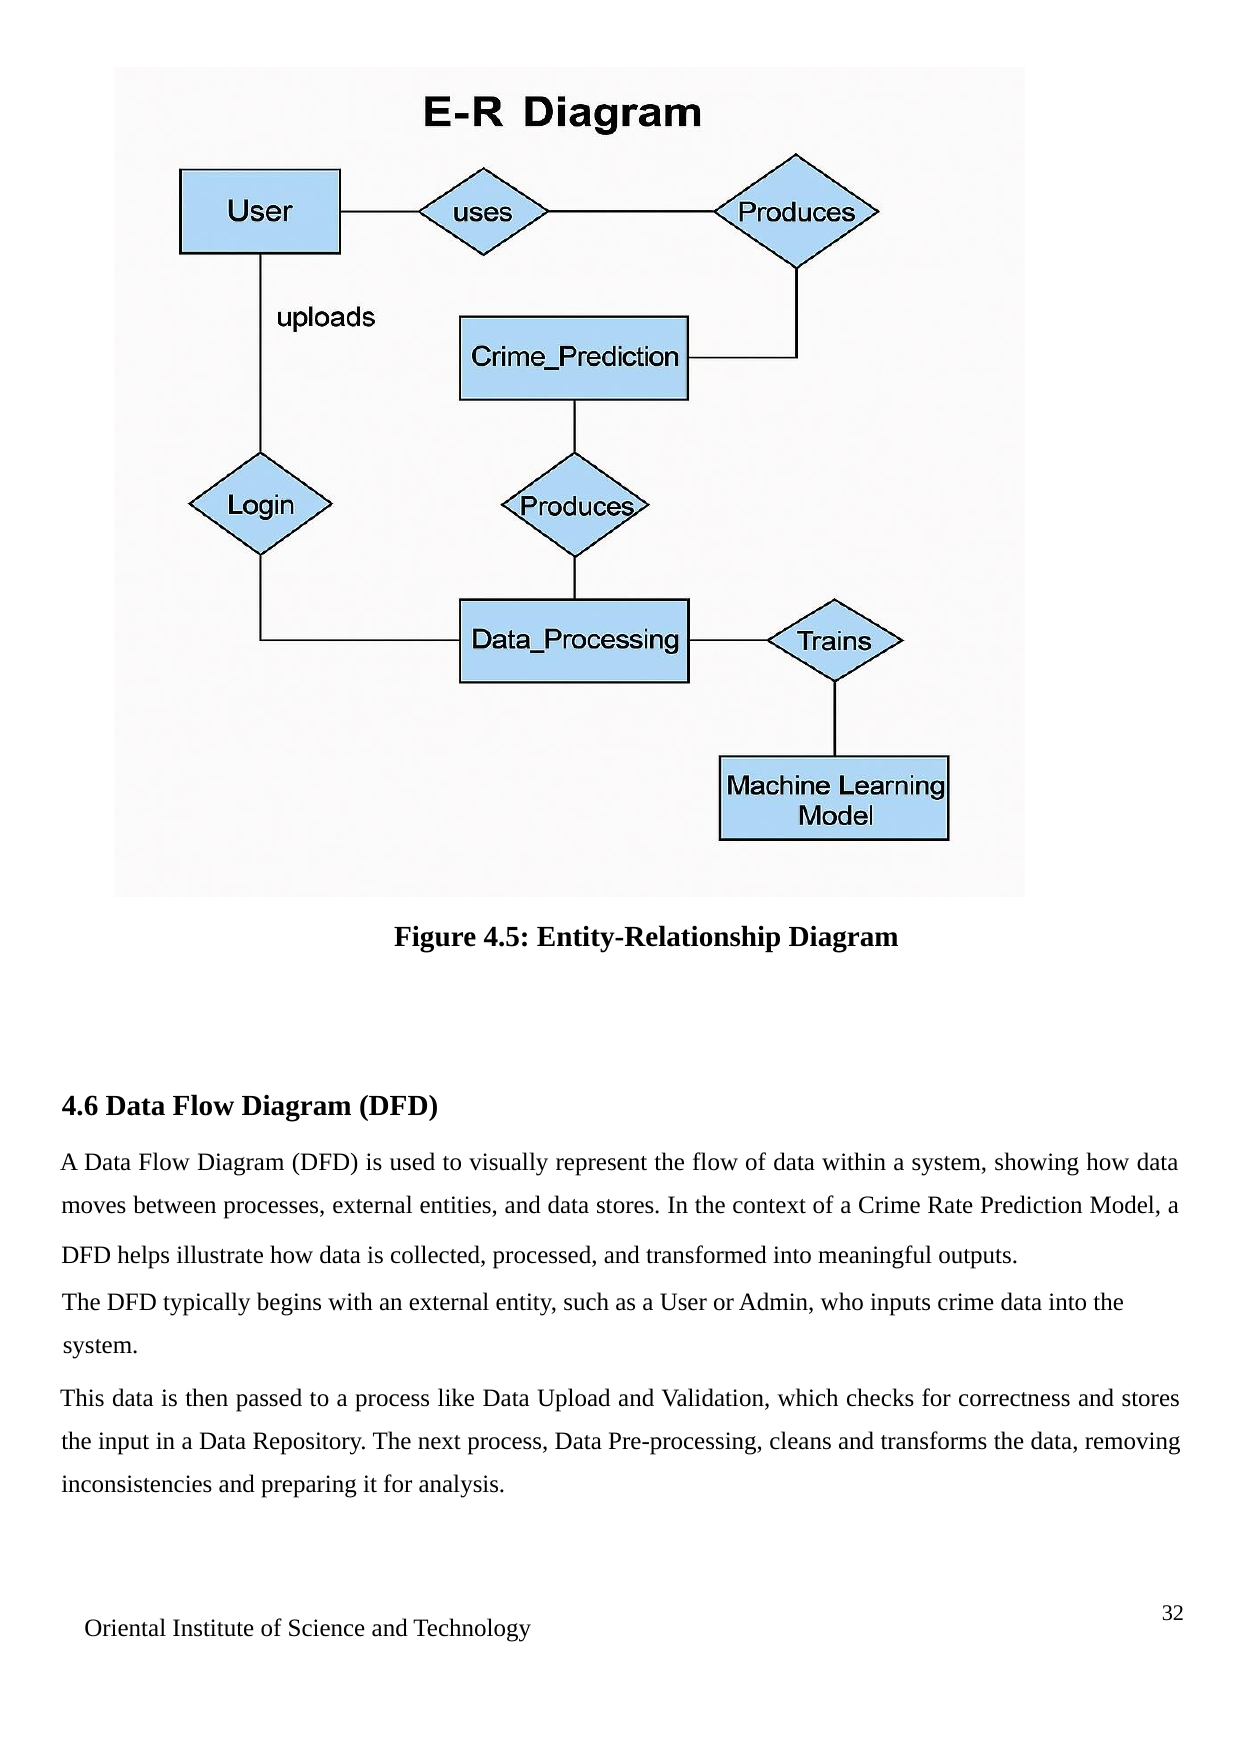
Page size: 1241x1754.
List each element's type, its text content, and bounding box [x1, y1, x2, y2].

subtitle 4.6 Data Flow Diagram (DFD) [62, 1088, 1226, 1122]
subtitle Figure 4.5: Entity-Relationship Diagram [146, 919, 1226, 953]
picture [114, 67, 1025, 897]
text This data is then passed to a process like Data Upload and Validation, which checks for correctness and stores the input in a Data Repository. The next process, Data Pre-processing, cleans and transforms the data, removing inconsistencies and preparing it for analysis. [60, 1383, 1181, 1498]
text The DFD typically begins with an external entity, such as a User or Admin, who inputs crime data into the system. [62, 1287, 1180, 1359]
text A Data Flow Diagram (DFD) is used to visually represent the flow of data within a system, showing how data moves between processes, external entities, and data stores. In the context of a Crime Rate Prediction Model, a DFD helps illustrate how data is collected, processed, and transformed into meaningful outputs. [60, 1147, 1181, 1269]
